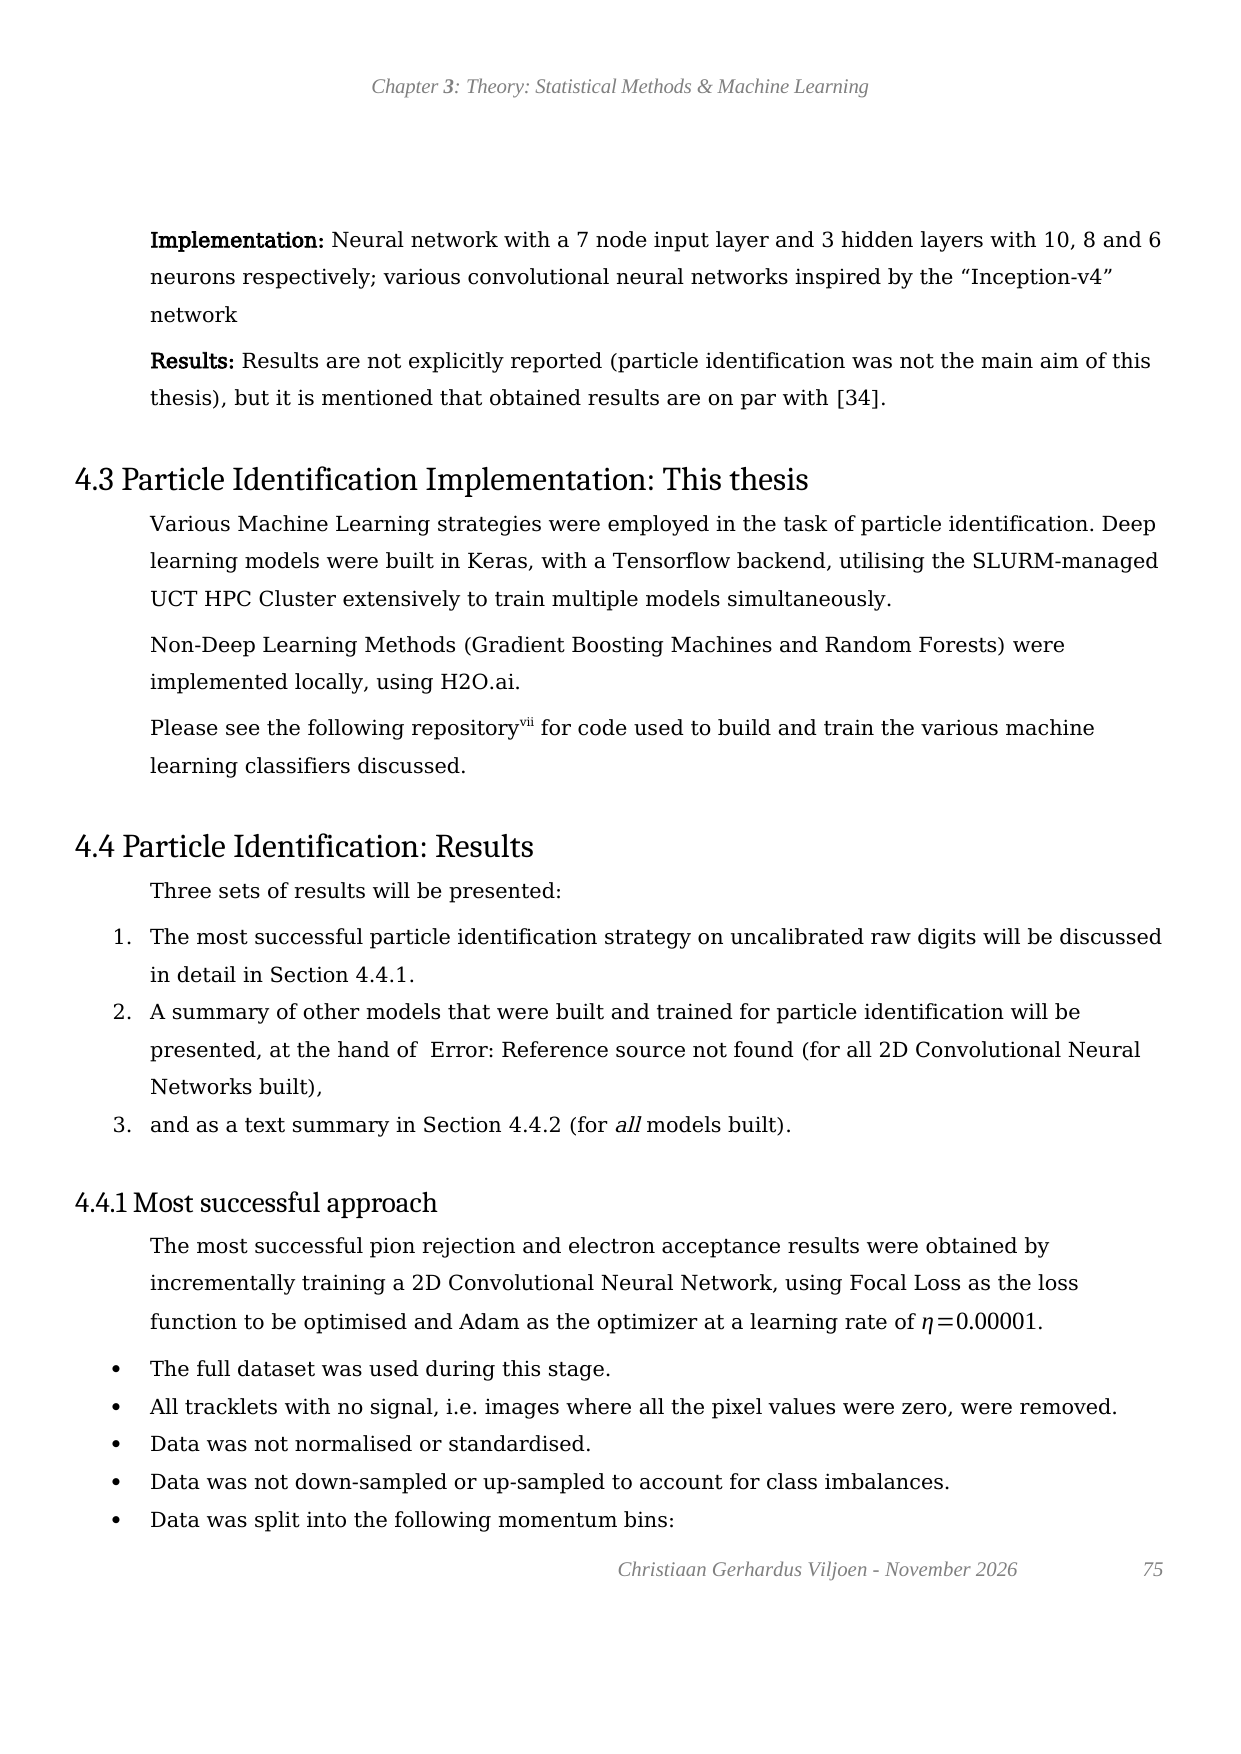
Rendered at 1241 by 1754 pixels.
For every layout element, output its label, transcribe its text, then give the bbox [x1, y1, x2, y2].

text Various Machine Learning strategies were employed in the task of particle identification. Deep learning models were built in Keras, with a Tensorflow backend, utilising the SLURM-managed UCT HPC Cluster extensively to train multiple models simultaneously. [150, 511, 1165, 611]
list Data was split into the following momentum bins: [112, 1506, 1165, 1532]
text Implementation: Neural network with a 7 node input layer and 3 hidden layers with 10, 8 and 6 neurons respectively; various convolutional neural networks inspired by the “Inception-v4” network [150, 227, 1165, 327]
list and as a text summary in Section 4.3.2 (for all models built). [112, 1112, 1165, 1137]
subtitle Most successful approach [75, 1187, 1165, 1220]
list The most successful particle identification strategy on uncalibrated raw digits will be discussed in detail in Section 4.3.1. [112, 924, 1165, 987]
list Data was not normalised or standardised. [112, 1431, 1165, 1456]
subtitle Particle Identification Implementation: This thesis [75, 460, 1165, 498]
text The most successful pion rejection and electron acceptance results were obtained by incrementally training a 2D Convolutional Neural Network, using Focal Loss as the loss function to be optimised and Adam as the optimizer at a learning rate of . [150, 1233, 1165, 1335]
text Non-Deep Learning Methods (Gradient Boosting Machines and Random Forests) were implemented locally, using H2O.ai. [150, 632, 1165, 694]
list All tracklets with no signal, i.e. images where all the pixel values were zero, were removed. [112, 1394, 1165, 1419]
list The full dataset was used during this stage. [112, 1356, 1165, 1381]
text Results: Results are not explicitly reported (particle identification was not the main aim of this thesis), but it is mentioned that obtained results are on par with . [150, 347, 1165, 410]
text Please see the following repository for code used to build and train the various machine learning classifiers discussed. [150, 715, 1165, 777]
subtitle Particle Identification: Results [75, 827, 1165, 866]
text Three sets of results will be presented: [150, 878, 1165, 903]
list Data was not down-sampled or up-sampled to account for class imbalances. [112, 1469, 1165, 1494]
